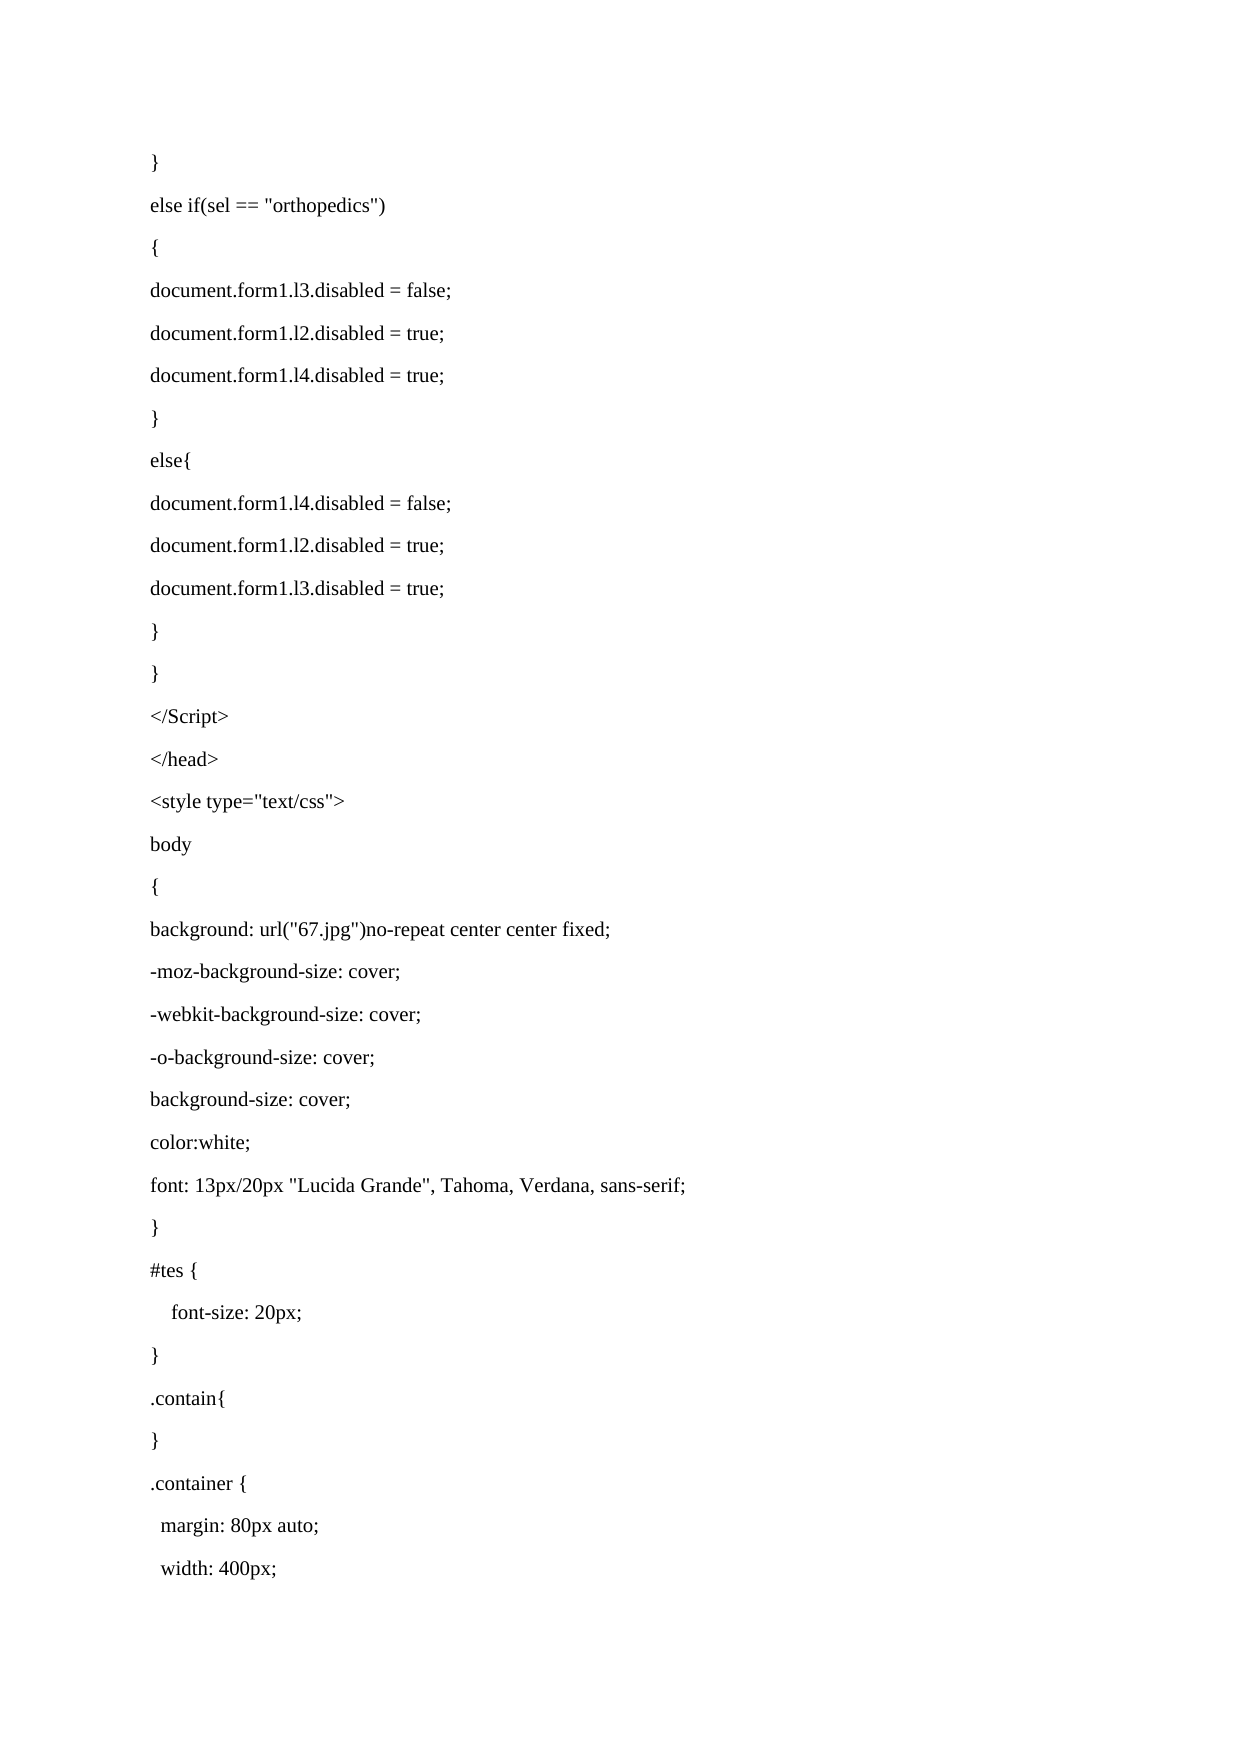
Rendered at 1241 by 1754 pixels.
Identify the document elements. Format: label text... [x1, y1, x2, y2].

text { [150, 874, 1090, 898]
text document.form1.l3.disabled = true; [150, 576, 1090, 600]
text } [150, 1428, 1090, 1452]
text font: 13px/20px "Lucida Grande", Tahoma, Verdana, sans-serif; [150, 1172, 1090, 1197]
text .contain{ [150, 1386, 1090, 1409]
text background-size: cover; [150, 1087, 1090, 1111]
text </Script> [150, 704, 1090, 728]
text -webkit-background-size: cover; [150, 1002, 1090, 1026]
text #tes { [150, 1258, 1090, 1282]
text else if(sel == "orthopedics") [150, 193, 1090, 217]
text } [150, 150, 1090, 174]
text } [150, 661, 1090, 685]
text <style type="text/css"> [150, 789, 1090, 813]
text background: url("67.jpg")no-repeat center center fixed; [150, 917, 1090, 941]
text -o-background-size: cover; [150, 1045, 1090, 1069]
text document.form1.l4.disabled = true; [150, 363, 1090, 387]
text body [150, 832, 1090, 856]
text document.form1.l3.disabled = false; [150, 278, 1090, 302]
text -moz-background-size: cover; [150, 959, 1090, 983]
text </head> [150, 746, 1090, 771]
text } [150, 1343, 1090, 1367]
text .container { [150, 1471, 1090, 1495]
text document.form1.l2.disabled = true; [150, 533, 1090, 557]
text } [150, 406, 1090, 430]
text font-size: 20px; [150, 1300, 1090, 1324]
text } [150, 1215, 1090, 1239]
text { [150, 235, 1090, 259]
text document.form1.l2.disabled = true; [150, 320, 1090, 344]
text color:white; [150, 1130, 1090, 1154]
text document.form1.l4.disabled = false; [150, 491, 1090, 515]
text else{ [150, 448, 1090, 472]
text width: 400px; [150, 1556, 1090, 1580]
text margin: 80px auto; [150, 1513, 1090, 1537]
text } [150, 619, 1090, 643]
